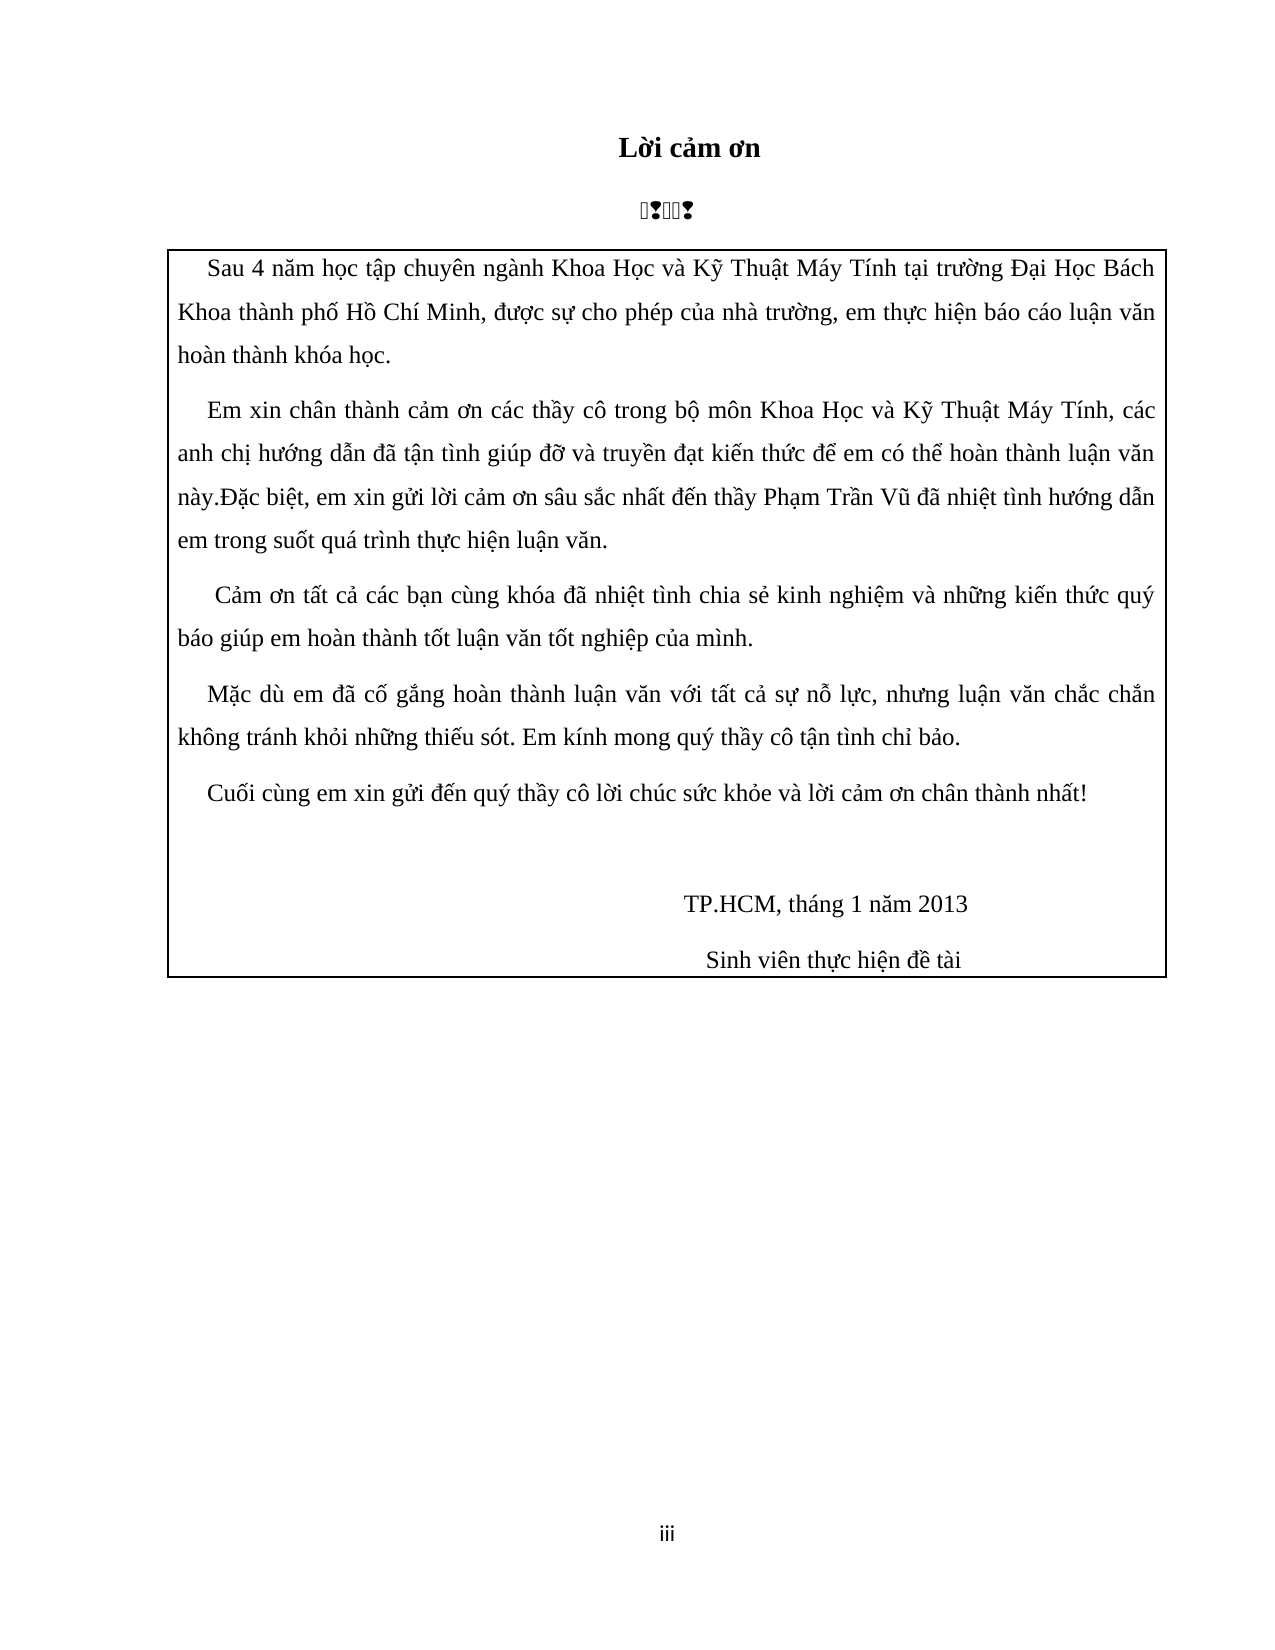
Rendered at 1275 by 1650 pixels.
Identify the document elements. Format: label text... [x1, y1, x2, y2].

text Lời cảm ơn [177, 131, 1157, 164]
text Cuối cùng em xin gửi đến quý thầy cô lời chúc sức khỏe và lời cảm ơn chân thành nhất! [169, 774, 1165, 807]
text Sau 4 năm học tập chuyên ngành Khoa Học và Kỹ Thuật Máy Tính tại trường Đại Học Bách Khoa thành phố Hồ Chí Minh, được sự cho phép của nhà trường, em thực hiện báo cáo luận văn hoàn thành khóa học. [169, 251, 1165, 368]
text Mặc dù em đã cố gắng hoàn thành luận văn với tất cả sự nỗ lực, nhưng luận văn chắc chắn không tránh khỏi những thiếu sót. Em kính mong quý thầy cô tận tình chỉ bảo. [169, 675, 1165, 751]
text Em xin chân thành cảm ơn các thầy cô trong bộ môn Khoa Học và Kỹ Thuật Máy Tính, các anh chị hướng dẫn đã tận tình giúp đỡ và truyền đạt kiến thức để em có thể hoàn thành luận văn này.Đặc biệt, em xin gửi lời cảm ơn sâu sắc nhất đến thầy Phạm Trần Vũ đã nhiệt tình hướng dẫn em trong suốt quá trình thực hiện luận văn. [169, 391, 1165, 553]
text Cảm ơn tất cả các bạn cùng khóa đã nhiệt tình chia sẻ kinh nghiệm và những kiến thức quý báo giúp em hoàn thành tốt luận văn tốt nghiệp của mình. [169, 576, 1165, 652]
text TP.HCM, tháng 1 năm 2013 [169, 885, 1165, 918]
text Sinh viên thực hiện đề tài [169, 941, 1165, 976]
